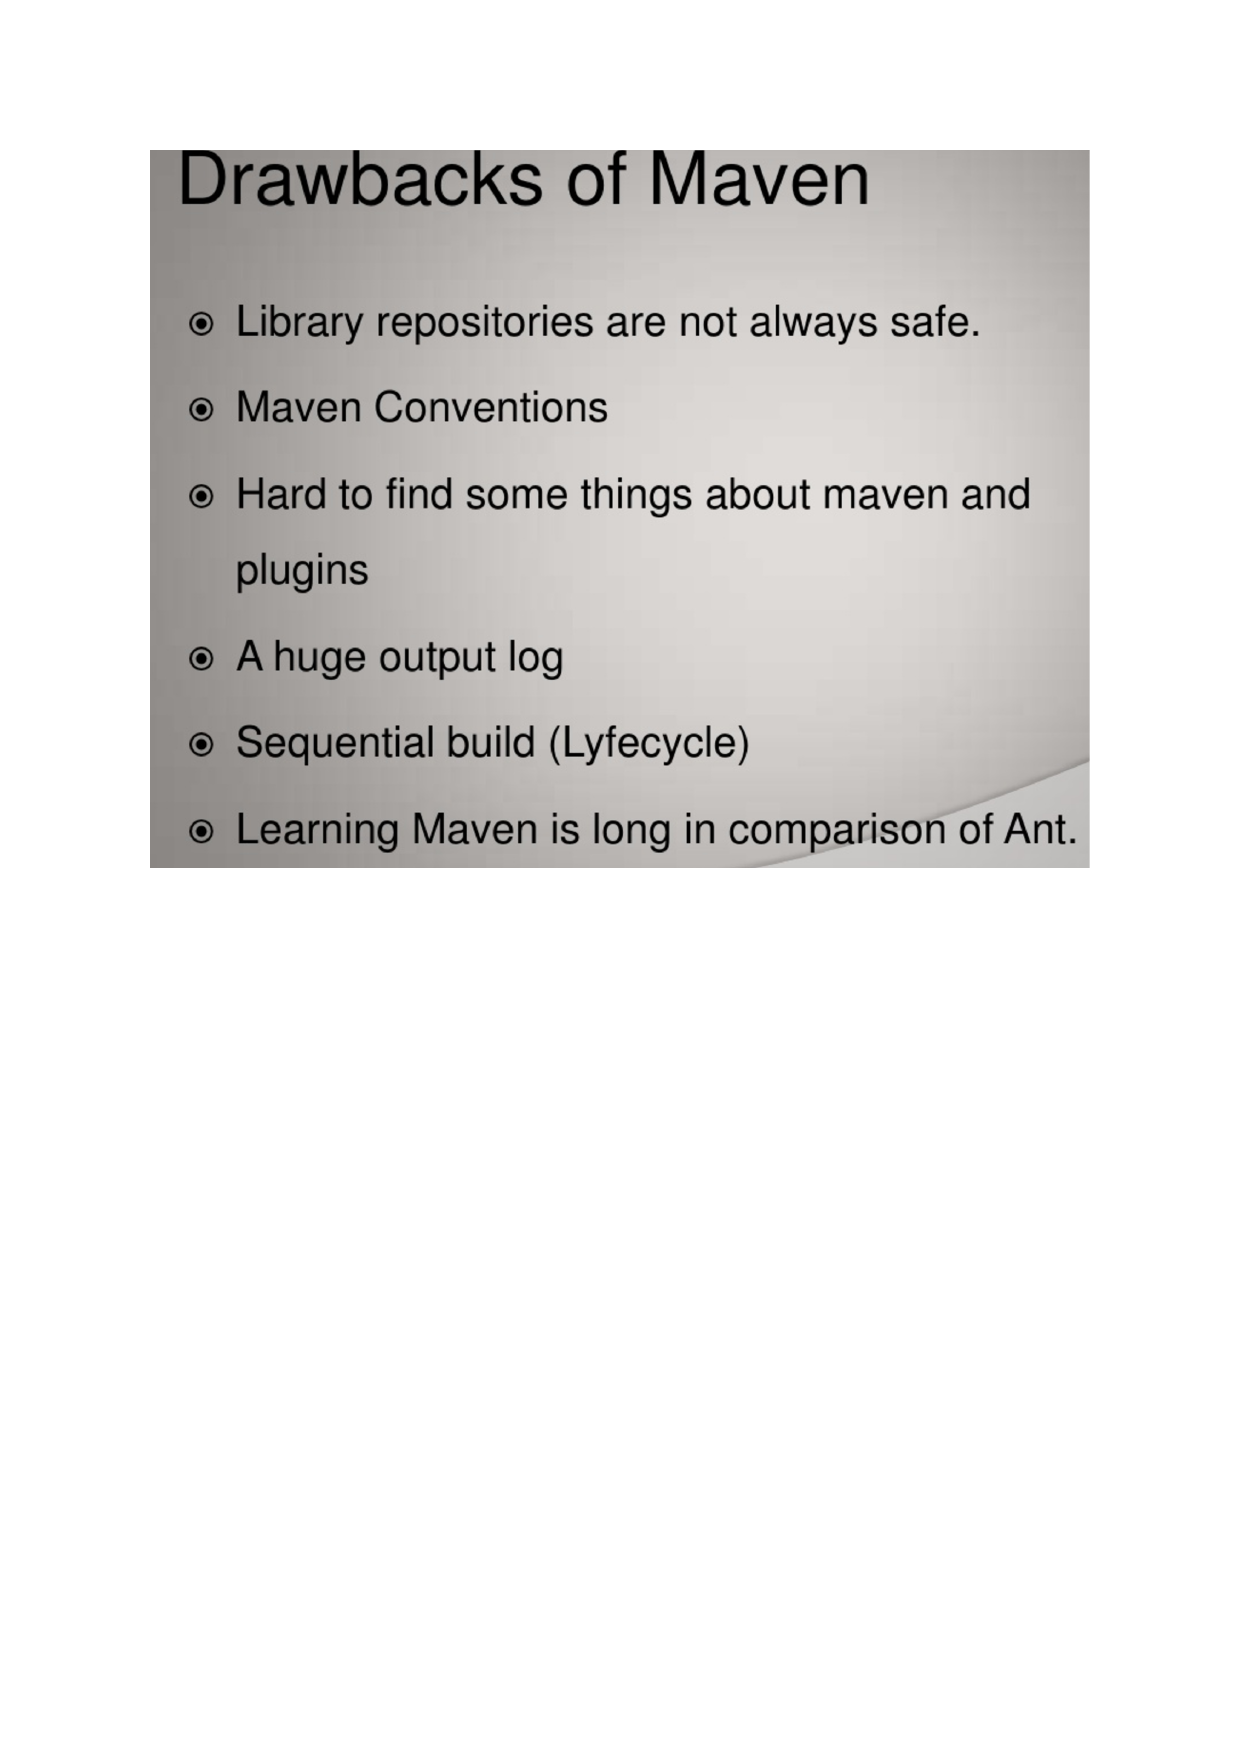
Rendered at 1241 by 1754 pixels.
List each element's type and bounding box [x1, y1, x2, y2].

picture [150, 150, 1090, 868]
